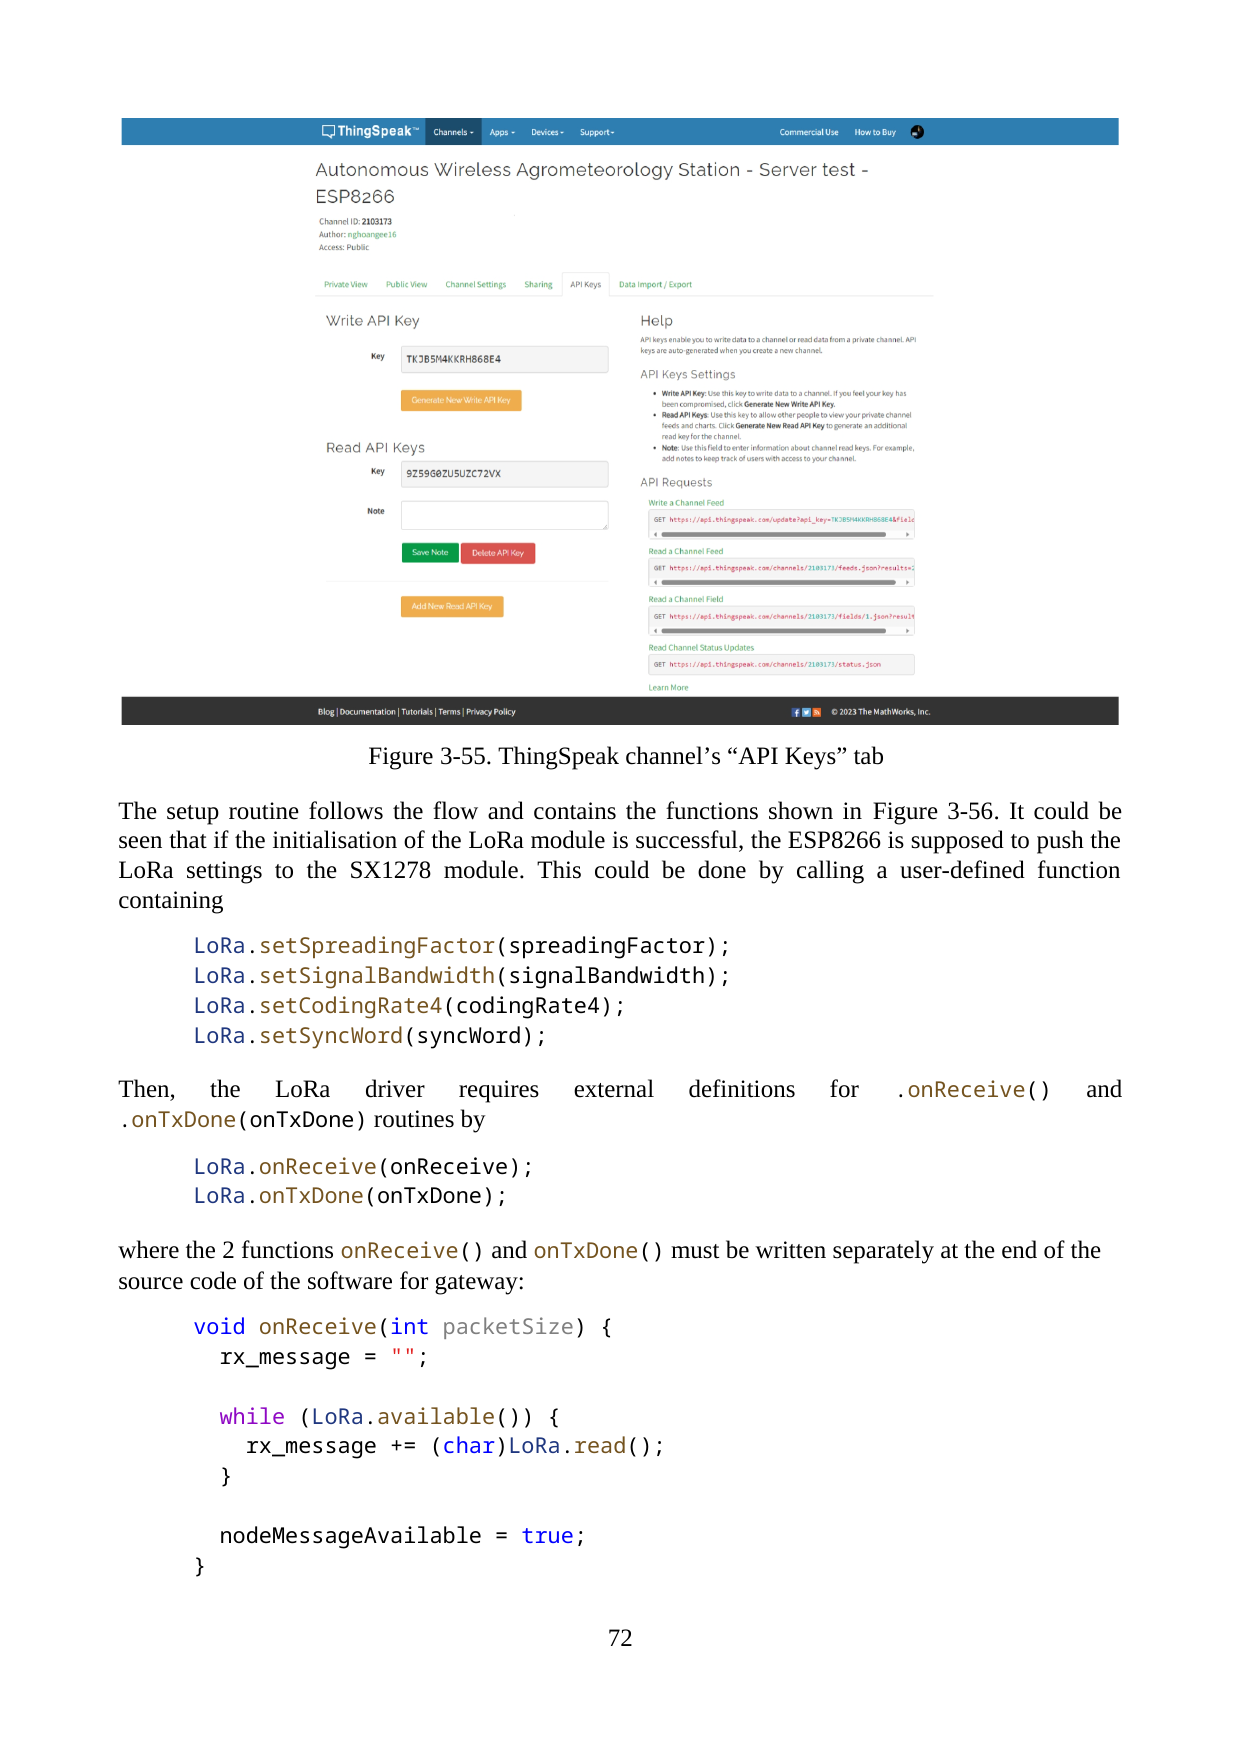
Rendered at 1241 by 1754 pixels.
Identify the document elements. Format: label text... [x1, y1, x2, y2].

text where the 2 functions onReceive() and onTxDone() must be written separately at the end of the source code of the software for gateway: [118, 1235, 1122, 1295]
text rx_message += (char)LoRa.read(); [118, 1431, 1122, 1460]
text LoRa.setSignalBandwidth(signalBandwidth); [118, 960, 1122, 990]
text LoRa.onReceive(onReceive); [118, 1151, 1122, 1180]
text rx_message = ""; [118, 1341, 1122, 1371]
text nodeMessageAvailable = true; [118, 1520, 1122, 1550]
text Then, the LoRa driver requires external definitions for .onReceive() and .onTxDone(onTxDone) routines by [118, 1074, 1122, 1134]
text } [118, 1460, 1122, 1490]
text } [118, 1550, 1122, 1579]
text LoRa.setSpreadingFactor(spreadingFactor); [118, 930, 1122, 960]
text LoRa.setSyncWord(syncWord); [118, 1019, 1122, 1049]
text LoRa.onTxDone(onTxDone); [118, 1180, 1122, 1210]
text The setup routine follows the flow and contains the functions shown in Figure 3-34. It could be seen that if the initialisation of the LoRa module is successful, the ESP8266 is supposed to push the LoRa settings to the SX1278 module. This could be done by calling a user-defined function containing [118, 795, 1122, 913]
text void onReceive(int packetSize) { [118, 1311, 1122, 1341]
picture [121, 118, 1119, 725]
text LoRa.setCodingRate4(codingRate4); [118, 990, 1122, 1019]
text while (LoRa.available()) { [118, 1401, 1122, 1431]
